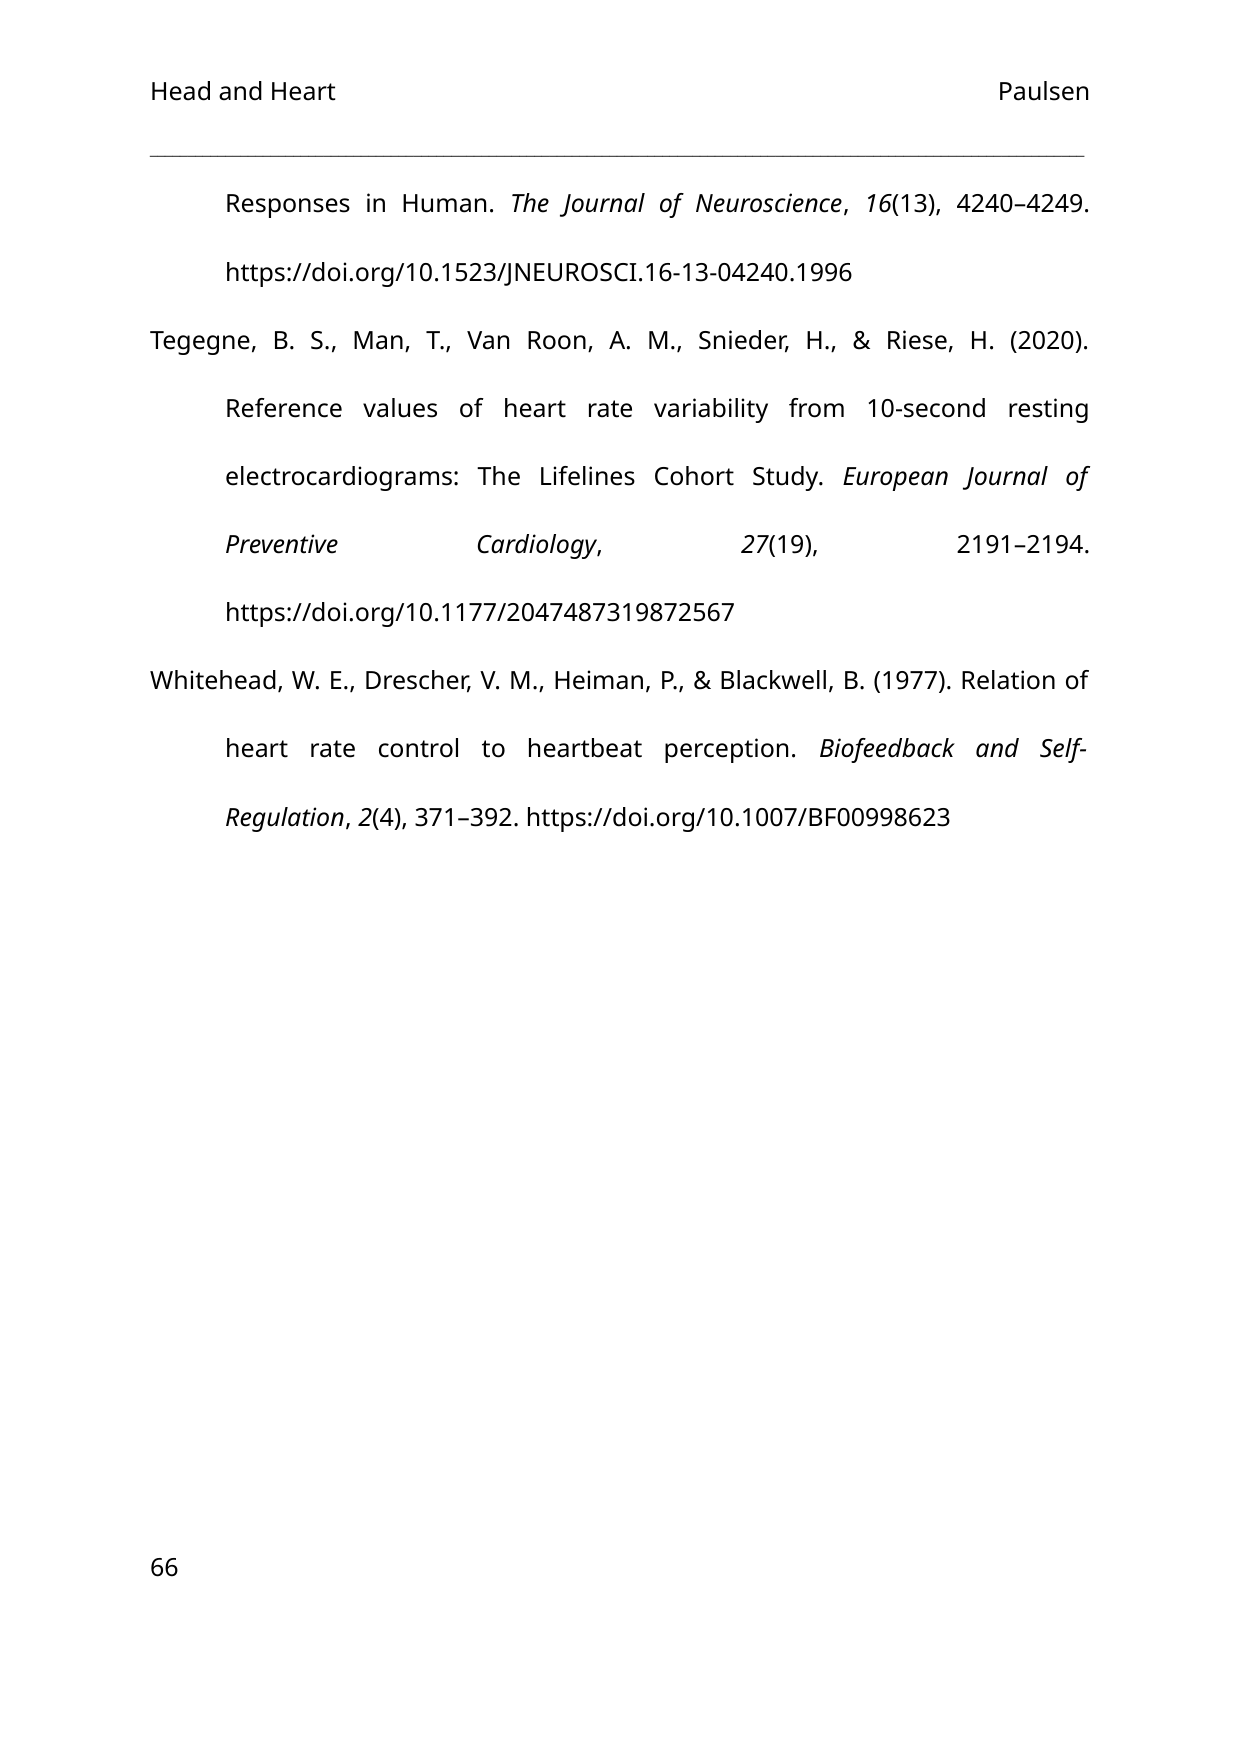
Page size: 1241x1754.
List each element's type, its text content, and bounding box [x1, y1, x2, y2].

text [150, 186, 1090, 288]
text Tegegne, B. S., Man, T., Van Roon, A. M., Snieder, H., & Riese, H. (2020). Reference values of heart rate variability from 10-second resting electrocardiograms: The Lifelines Cohort Study. European Journal of Preventive Cardiology, 27(19), 2191–2194. https://doi.org/10.1177/2047487319872567 [150, 322, 1090, 629]
text Whitehead, W. E., Drescher, V. M., Heiman, P., & Blackwell, B. (1977). Relation of heart rate control to heartbeat perception. Biofeedback and Self-Regulation, 2(4), 371–392. https://doi.org/10.1007/BF00998623 [150, 663, 1090, 833]
